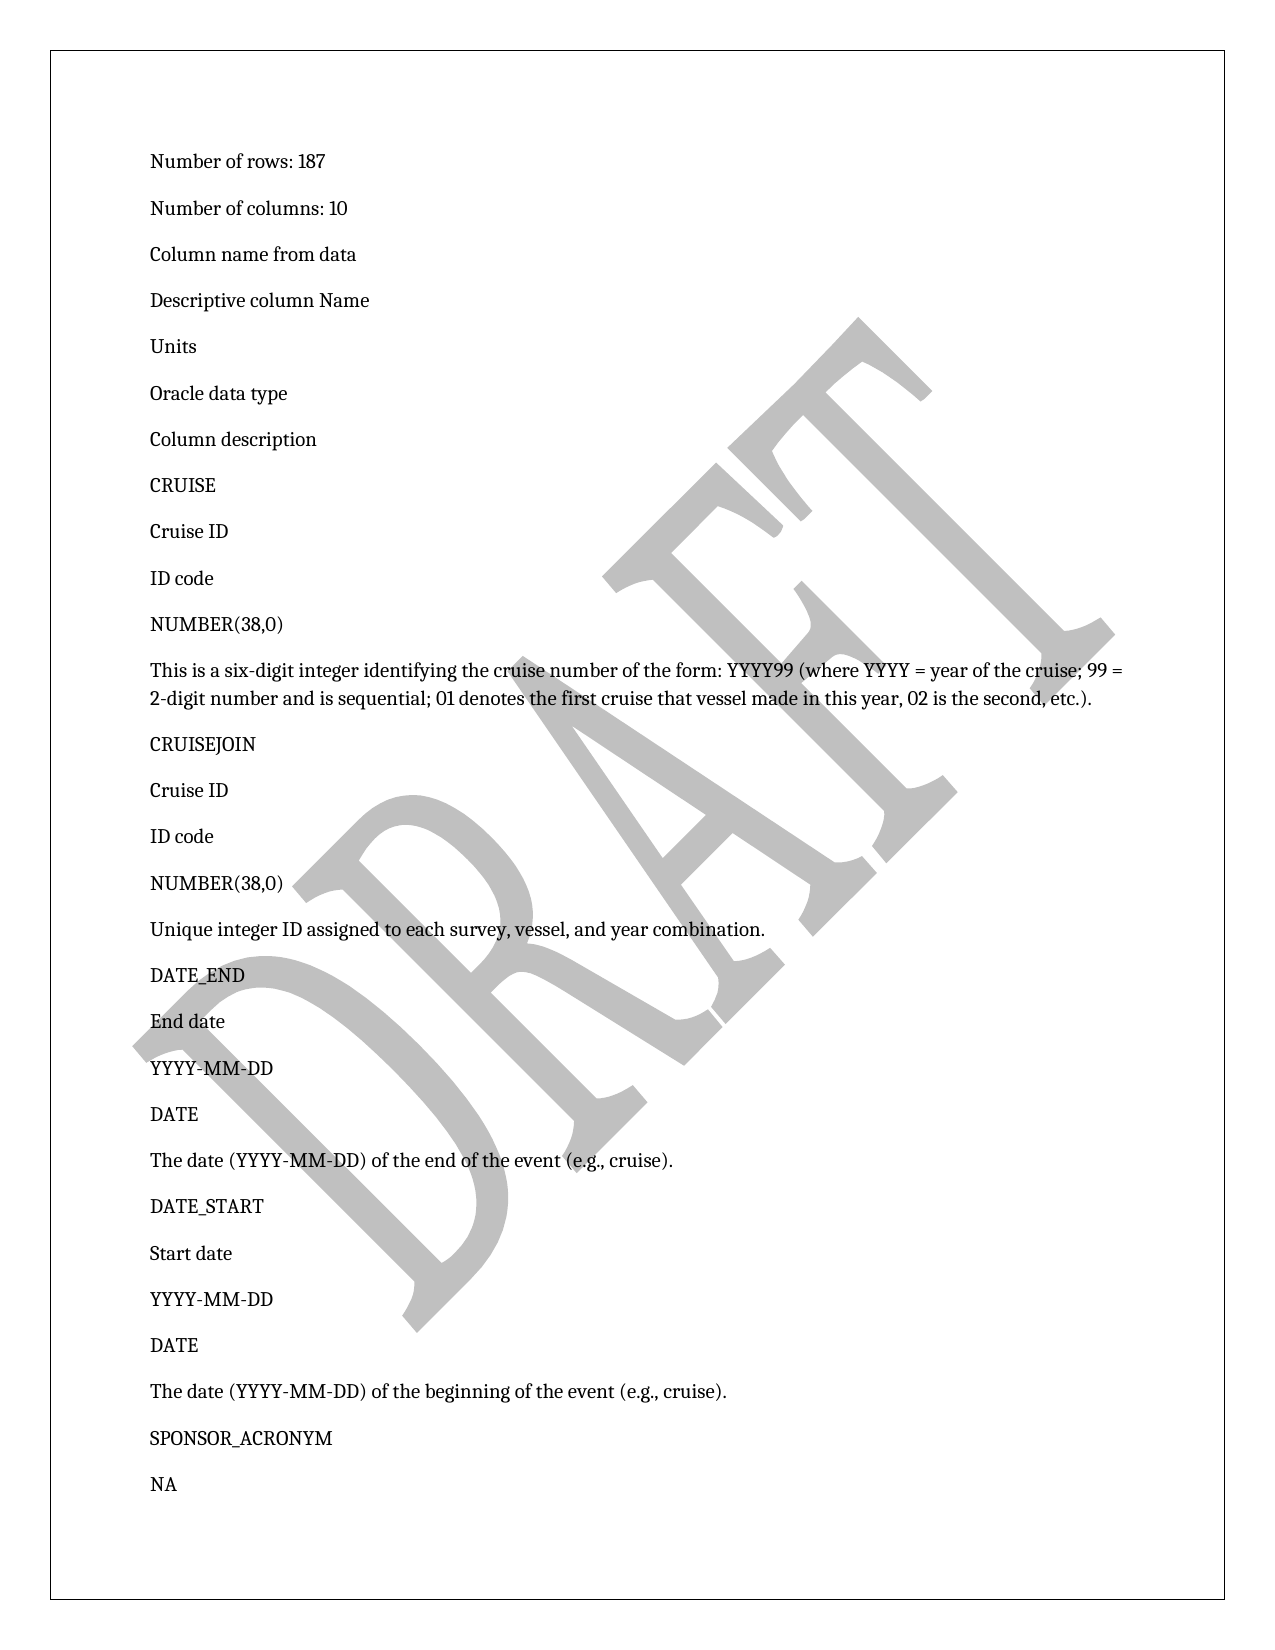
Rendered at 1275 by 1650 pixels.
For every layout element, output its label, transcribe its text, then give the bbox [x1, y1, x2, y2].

text This is a six-digit integer identifying the cruise number of the form: YYYY99 (where YYYY = year of the cruise; 99 = 2-digit number and is sequential; 01 denotes the first cruise that vessel made in this year, 02 is the second, etc.). [150, 659, 1125, 710]
text ID code [150, 566, 1125, 590]
text NUMBER(38,0) [150, 871, 1125, 895]
text Column name from data [150, 242, 1125, 266]
text SPONSOR_ACRONYM [150, 1426, 1125, 1450]
text CRUISE [150, 474, 1125, 498]
text DATE_END [150, 964, 1125, 988]
text DATE_START [150, 1195, 1125, 1219]
text Cruise ID [150, 779, 1125, 803]
text The date (YYYY-MM-DD) of the beginning of the event (e.g., cruise). [150, 1380, 1125, 1404]
text The date (YYYY-MM-DD) of the end of the event (e.g., cruise). [150, 1149, 1125, 1173]
text Number of rows: 187 [150, 150, 1125, 174]
text DATE [150, 1102, 1125, 1126]
text End date [150, 1010, 1125, 1034]
text Number of columns: 10 [150, 196, 1125, 220]
text NA [150, 1472, 1125, 1496]
text DATE [150, 1334, 1125, 1358]
text Oracle data type [150, 381, 1125, 405]
text Units [150, 335, 1125, 359]
text ID code [150, 825, 1125, 849]
text NUMBER(38,0) [150, 612, 1125, 636]
text Descriptive column Name [150, 289, 1125, 313]
text CRUISEJOIN [150, 732, 1125, 756]
text Unique integer ID assigned to each survey, vessel, and year combination. [150, 917, 1125, 941]
text Start date [150, 1241, 1125, 1265]
text Column description [150, 427, 1125, 451]
text Cruise ID [150, 520, 1125, 544]
text YYYY-MM-DD [150, 1287, 1125, 1311]
text YYYY-MM-DD [150, 1056, 1125, 1080]
